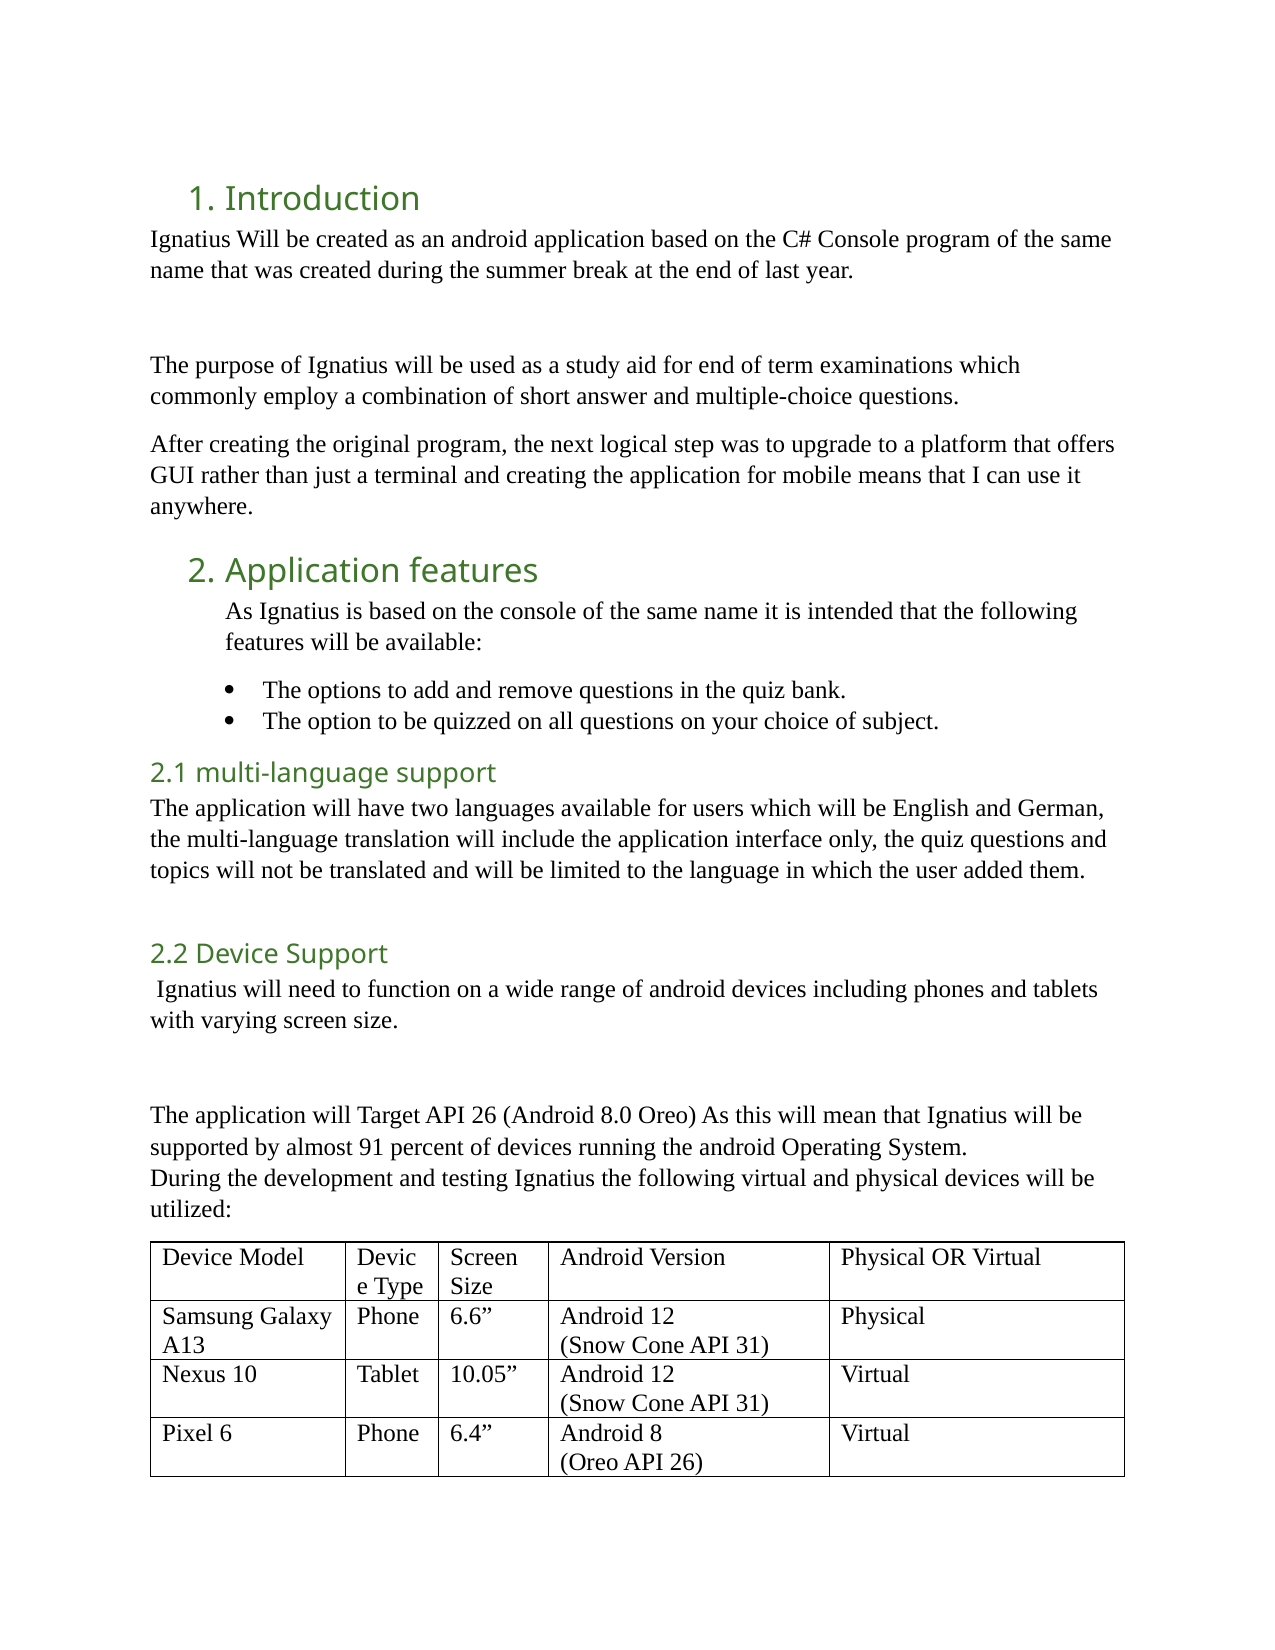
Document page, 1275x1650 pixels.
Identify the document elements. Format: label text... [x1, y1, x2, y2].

table_header Device Model [151, 1243, 345, 1300]
table_cell Android 12 (Snow Cone API 31) [549, 1301, 829, 1358]
table_cell Phone [346, 1301, 438, 1358]
text Ignatius Will be created as an android application based on the C# Console program of the same name that was created during the summer break at the end of last year. [150, 224, 1125, 284]
table_header Screen Size [439, 1243, 548, 1300]
table_header Device Type [346, 1243, 438, 1300]
subtitle 2.1 multi-language support [150, 754, 1125, 791]
table_cell Virtual [830, 1418, 1124, 1476]
table_cell Samsung Galaxy A13 [151, 1301, 345, 1358]
list The options to add and remove questions in the quiz bank. [225, 675, 1125, 704]
table_header Physical OR Virtual [830, 1243, 1124, 1300]
table_header Android Version [549, 1243, 829, 1300]
subtitle 2.2 Device Support [150, 934, 1125, 971]
table_cell Nexus 10 [151, 1360, 345, 1417]
table_cell 10.05” [439, 1360, 548, 1417]
text As Ignatius is based on the console of the same name it is intended that the following features will be available: [225, 596, 1125, 656]
text Ignatius will need to function on a wide range of android devices including phones and tablets with varying screen size. [150, 974, 1125, 1034]
subtitle Introduction [187, 175, 1125, 220]
table_cell Android 8 (Oreo API 26) [549, 1418, 829, 1476]
table_cell Pixel 6 [151, 1418, 345, 1476]
table_cell Phone [346, 1418, 438, 1476]
table_cell 6.6” [439, 1301, 548, 1358]
text The application will Target API 26 (Android 8.0 Oreo) As this will mean that Ignatius will be supported by almost 91 percent of devices running the android Operating System. During the development and testing Ignatius the following virtual and physical devices will be utilized: [150, 1101, 1125, 1222]
subtitle Application features [187, 547, 1125, 593]
text The application will have two languages available for users which will be English and German, the multi-language translation will include the application interface only, the quiz questions and topics will not be translated and will be limited to the language in which the user added them. [150, 793, 1125, 915]
table_cell Tablet [346, 1360, 438, 1417]
text After creating the original program, the next logical step was to upgrade to a platform that offers GUI rather than just a terminal and creating the application for mobile means that I can use it anywhere. [150, 429, 1125, 520]
text The purpose of Ignatius will be used as a study aid for end of term examinations which commonly employ a combination of short answer and multiple-choice questions. [150, 350, 1125, 410]
table_cell Physical [830, 1301, 1124, 1358]
table_cell Virtual [830, 1360, 1124, 1417]
table_cell 6.4” [439, 1418, 548, 1476]
list The option to be quizzed on all questions on your choice of subject. [225, 706, 1125, 735]
table_cell Android 12 (Snow Cone API 31) [549, 1360, 829, 1417]
